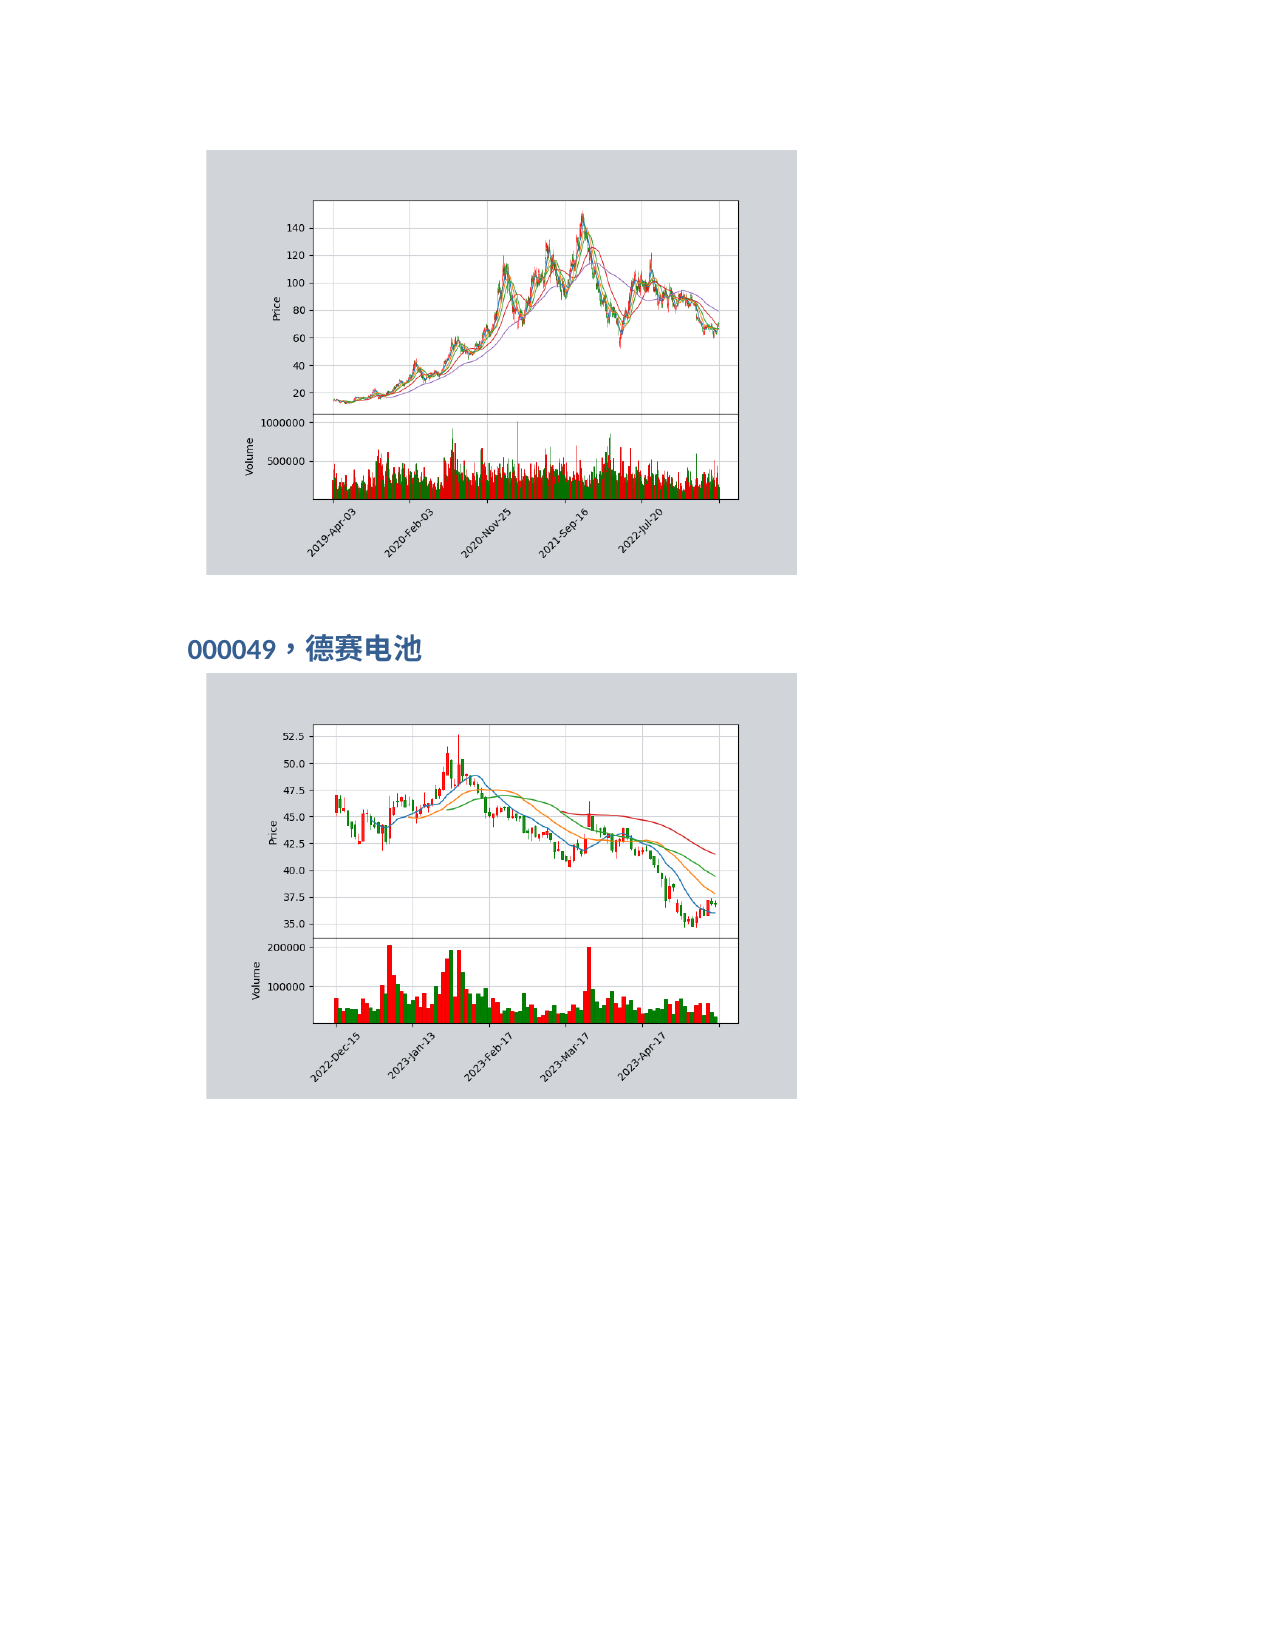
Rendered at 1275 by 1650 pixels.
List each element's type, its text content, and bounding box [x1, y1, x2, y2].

subtitle 000049，德赛电池 [187, 628, 1087, 668]
picture [206, 673, 797, 1099]
picture [206, 150, 797, 575]
